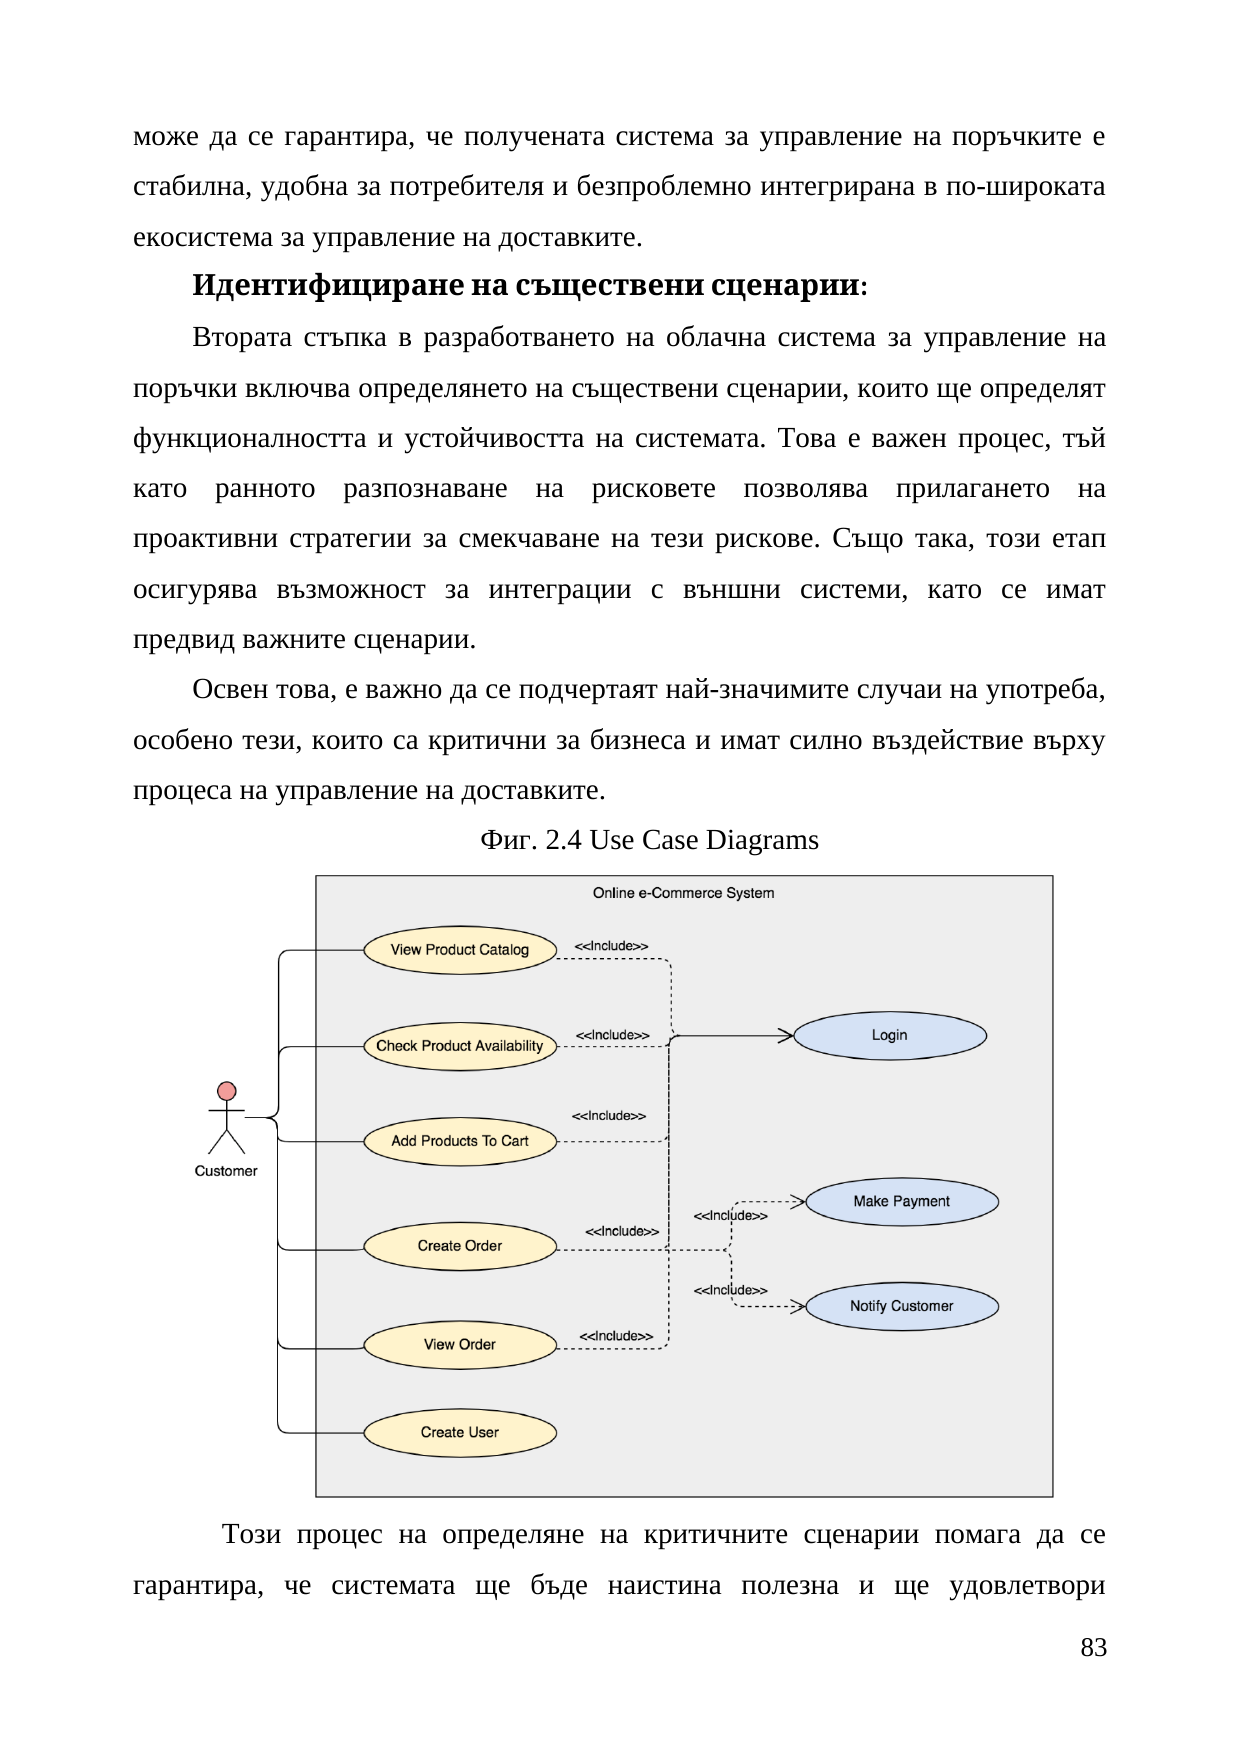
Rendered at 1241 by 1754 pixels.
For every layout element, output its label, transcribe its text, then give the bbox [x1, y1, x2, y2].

text Втората стъпка в разработването на облачна система за управление на поръчки включва определянето на съществени сценарии, които ще определят функционалността и устойчивостта на системата. Това е важен процес, тъй като ранното разпознаване на рисковете позволява прилагането на проактивни стратегии за смекчаване на тези рискове. Също така, този етап осигурява възможност за интеграции с външни системи, като се имат предвид важните сценарии. [133, 319, 1107, 655]
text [133, 1516, 1107, 1600]
picture [192, 872, 1056, 1500]
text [133, 118, 1107, 252]
text Освен това, е важно да се подчертаят най-значимите случаи на употреба, особено тези, които са критични за бизнеса и имат силно въздействие върху процеса на управление на доставките. [133, 672, 1107, 806]
text Фиг. 2.4 Use Case Diagrams [133, 822, 1107, 856]
text Идентифициране на съществени сценарии: [133, 269, 1107, 303]
